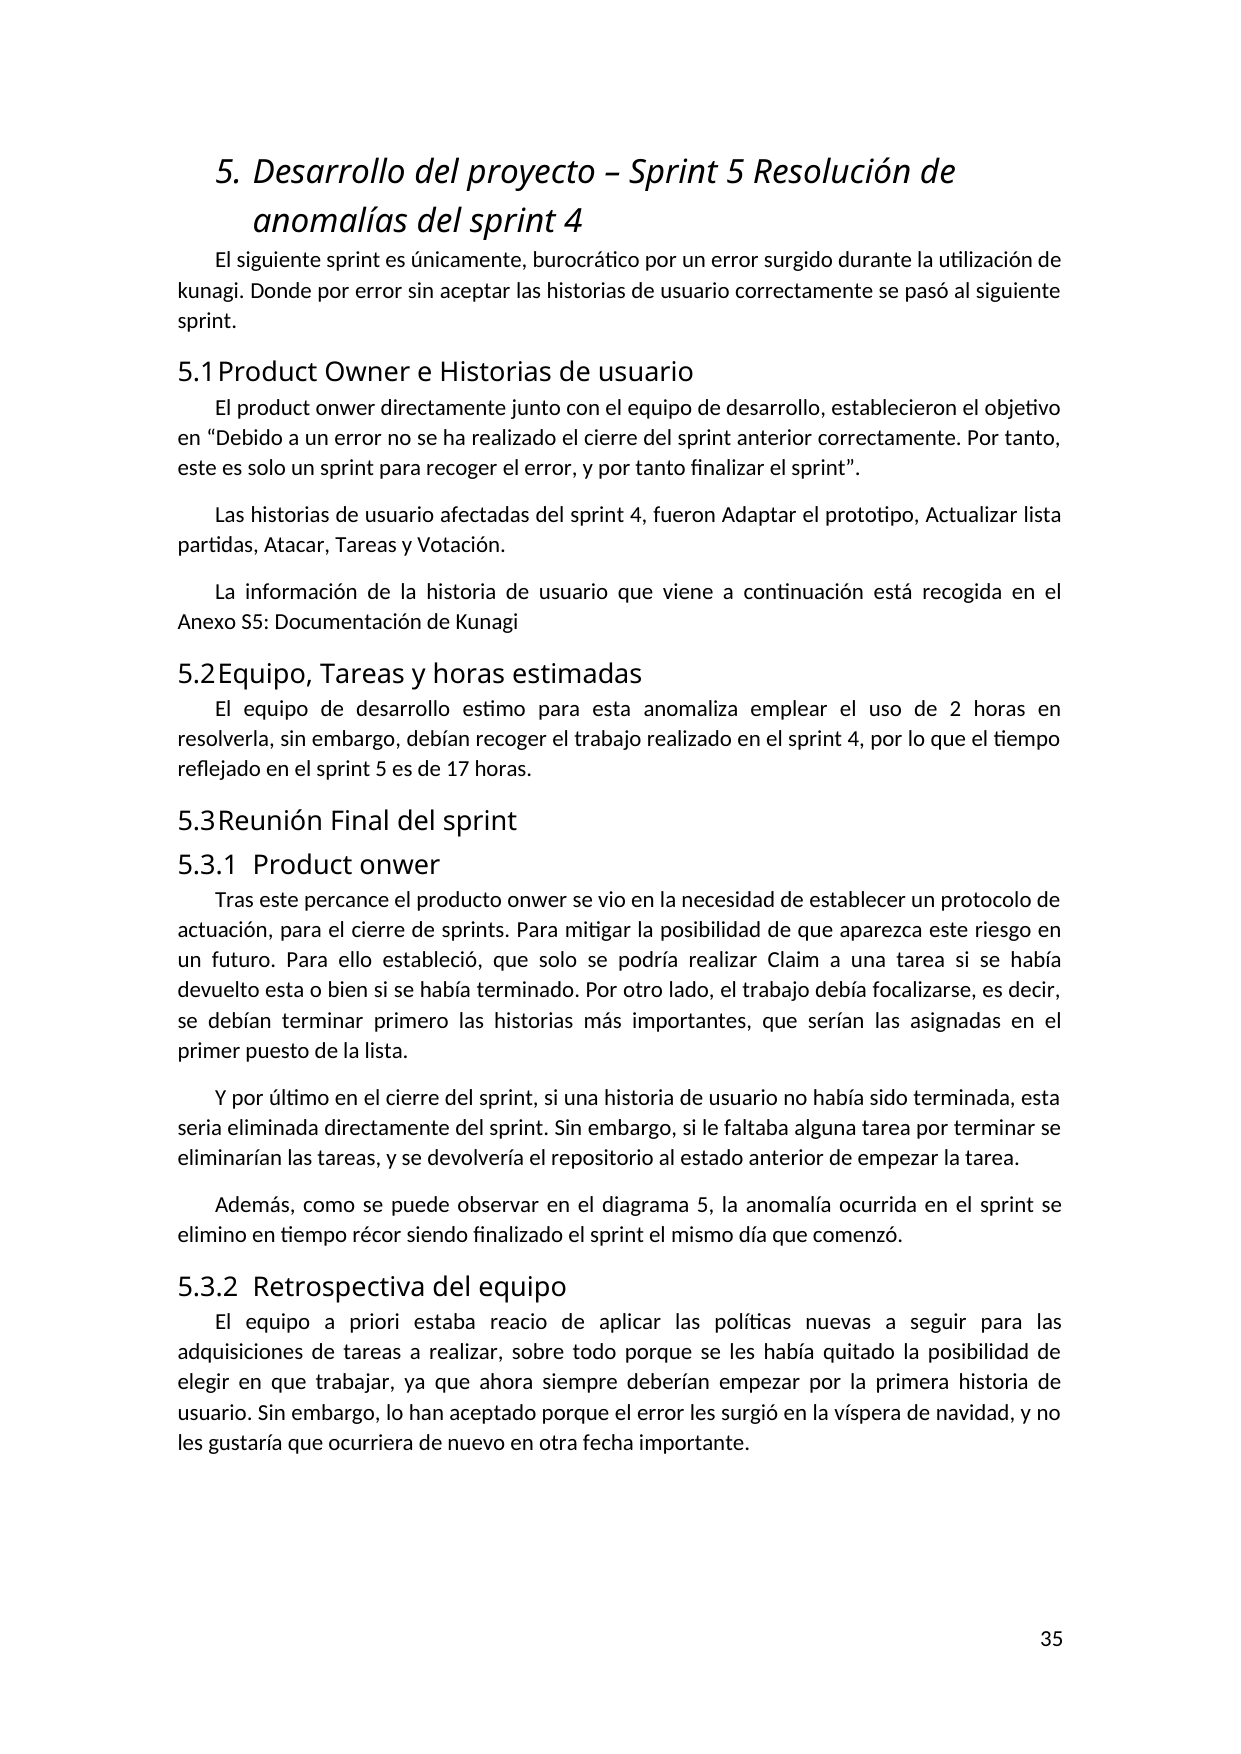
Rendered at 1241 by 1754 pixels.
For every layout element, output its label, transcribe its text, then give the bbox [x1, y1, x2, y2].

text La información de la historia de usuario que viene a continuación está recogida en el Anexo S5: Documentación de Kunagi [177, 577, 1063, 635]
subtitle Retrospectiva del equipo [177, 1267, 1063, 1304]
subtitle Product Owner e Historias de usuario [177, 353, 1063, 390]
text El equipo de desarrollo estimo para esta anomaliza emplear el uso de 2 horas en resolverla, sin embargo, debían recoger el trabajo realizado en el sprint 4, por lo que el tiempo reflejado en el sprint 5 es de 17 horas. [177, 694, 1063, 782]
text Y por último en el cierre del sprint, si una historia de usuario no había sido terminada, esta seria eliminada directamente del sprint. Sin embargo, si le faltaba alguna tarea por terminar se eliminarían las tareas, y se devolvería el repositorio al estado anterior de empezar la tarea. [177, 1083, 1063, 1171]
text El equipo a priori estaba reacio de aplicar las políticas nuevas a seguir para las adquisiciones de tareas a realizar, sobre todo porque se les había quitado la posibilidad de elegir en que trabajar, ya que ahora siempre deberían empezar por la primera historia de usuario. Sin embargo, lo han aceptado porque el error les surgió en la víspera de navidad, y no les gustaría que ocurriera de nuevo en otra fecha importante. [177, 1307, 1063, 1456]
text Además, como se puede observar en el diagrama 5, la anomalía ocurrida en el sprint se elimino en tiempo récor siendo finalizado el sprint el mismo día que comenzó. [177, 1190, 1063, 1248]
text Tras este percance el producto onwer se vio en la necesidad de establecer un protocolo de actuación, para el cierre de sprints. Para mitigar la posibilidad de que aparezca este riesgo en un futuro. Para ello estableció, que solo se podría realizar Claim a una tarea si se había devuelto esta o bien si se había terminado. Por otro lado, el trabajo debía focalizarse, es decir, se debían terminar primero las historias más importantes, que serían las asignadas en el primer puesto de la lista. [177, 885, 1063, 1064]
subtitle Product onwer [177, 845, 1063, 882]
text El product onwer directamente junto con el equipo de desarrollo, establecieron el objetivo en “Debido a un error no se ha realizado el cierre del sprint anterior correctamente. Por tanto, este es solo un sprint para recoger el error, y por tanto finalizar el sprint”. [177, 393, 1063, 481]
text Las historias de usuario afectadas del sprint 4, fueron Adaptar el prototipo, Actualizar lista partidas, Atacar, Tareas y Votación. [177, 500, 1063, 558]
subtitle Reunión Final del sprint [177, 801, 1063, 838]
text El siguiente sprint es únicamente, burocrático por un error surgido durante la utilización de kunagi. Donde por error sin aceptar las historias de usuario correctamente se pasó al siguiente sprint. [177, 246, 1063, 334]
subtitle Desarrollo del proyecto – Sprint 5 Resolución de anomalías del sprint 4 [215, 148, 1063, 242]
subtitle Equipo, Tareas y horas estimadas [177, 654, 1063, 691]
